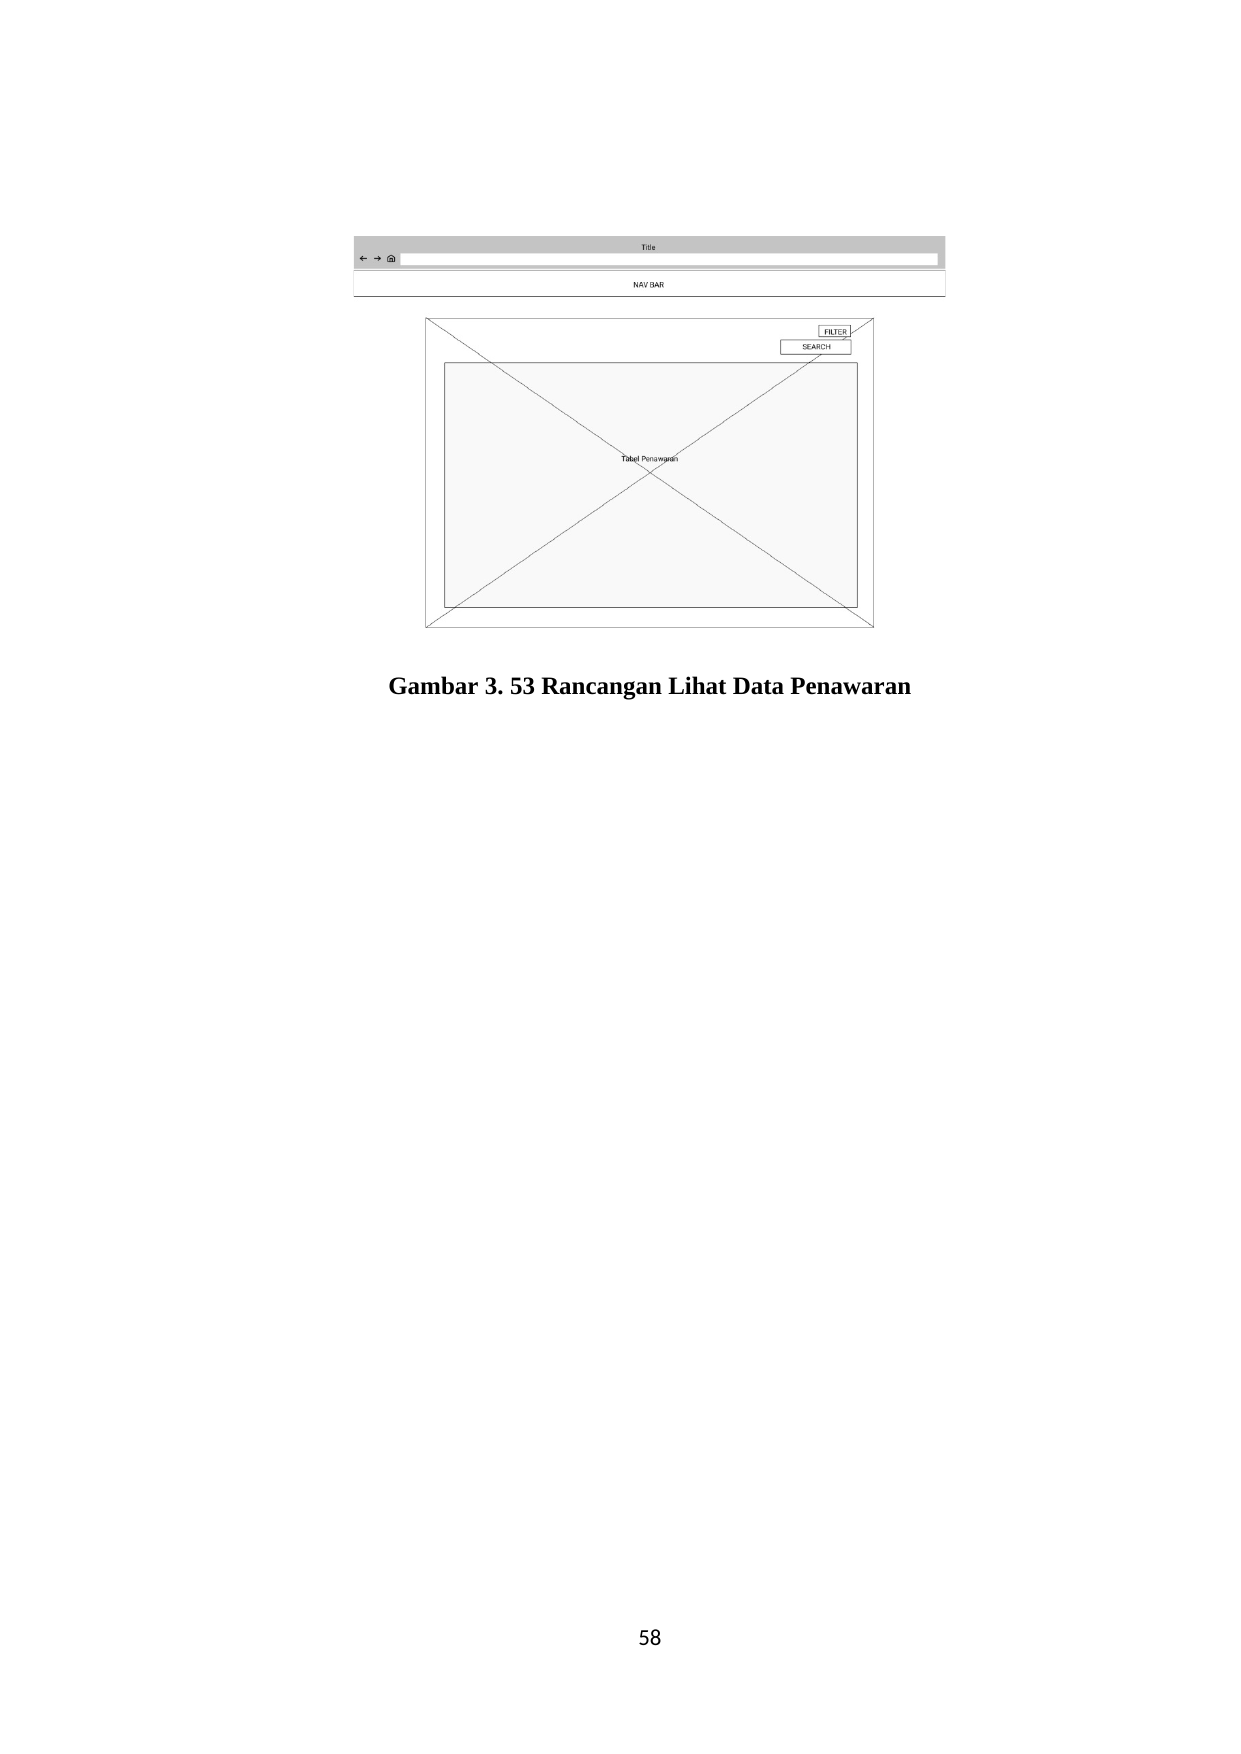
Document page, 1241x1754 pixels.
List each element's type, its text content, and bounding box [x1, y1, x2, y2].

text Gambar 3. 53 Rancangan Lihat Data Penawaran [236, 671, 1063, 700]
picture [353, 236, 946, 657]
